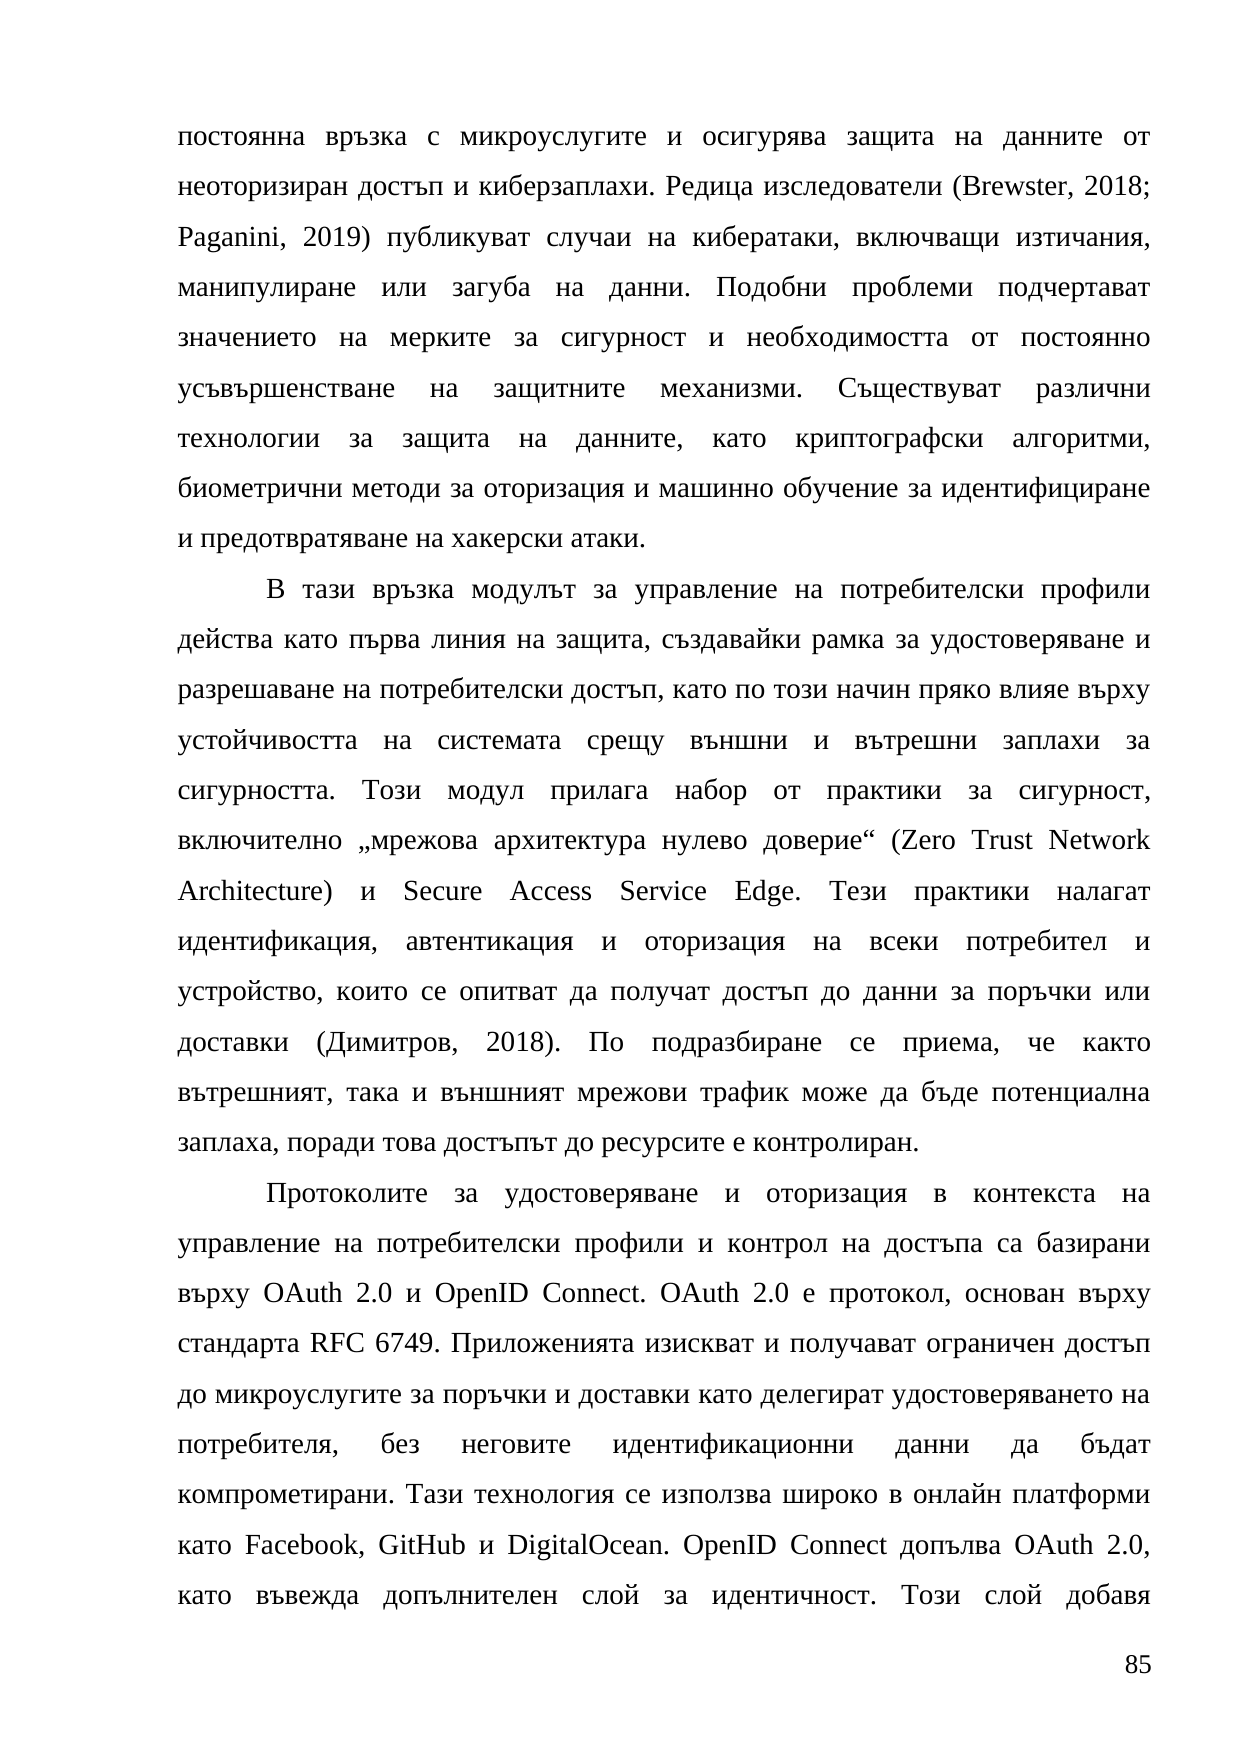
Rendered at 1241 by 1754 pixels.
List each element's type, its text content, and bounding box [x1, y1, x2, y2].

text В тази връзка модулът за управление на потребителски профили действа като първа линия на защита, създавайки рамка за удостоверяване и разрешаване на потребителски достъп, като по този начин пряко влияе върху устойчивостта на системата срещу външни и вътрешни заплахи за сигурността. Този модул прилага набор от практики за сигурност, включително „мрежова архитектура нулево доверие“ (Zero Trust Network Architecture) и Secure Access Service Edge. Тези практики налагат идентификация, автентикация и оторизация на всеки потребител и устройство, които се опитват да получат достъп до данни за поръчки или доставки (Димитров, 2018). По подразбиране се приема, че както вътрешният, така и външният мрежови трафик може да бъде потенциална заплаха, поради това достъпът до ресурсите е контролиран. [177, 571, 1152, 1158]
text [177, 1175, 1152, 1611]
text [177, 118, 1152, 554]
